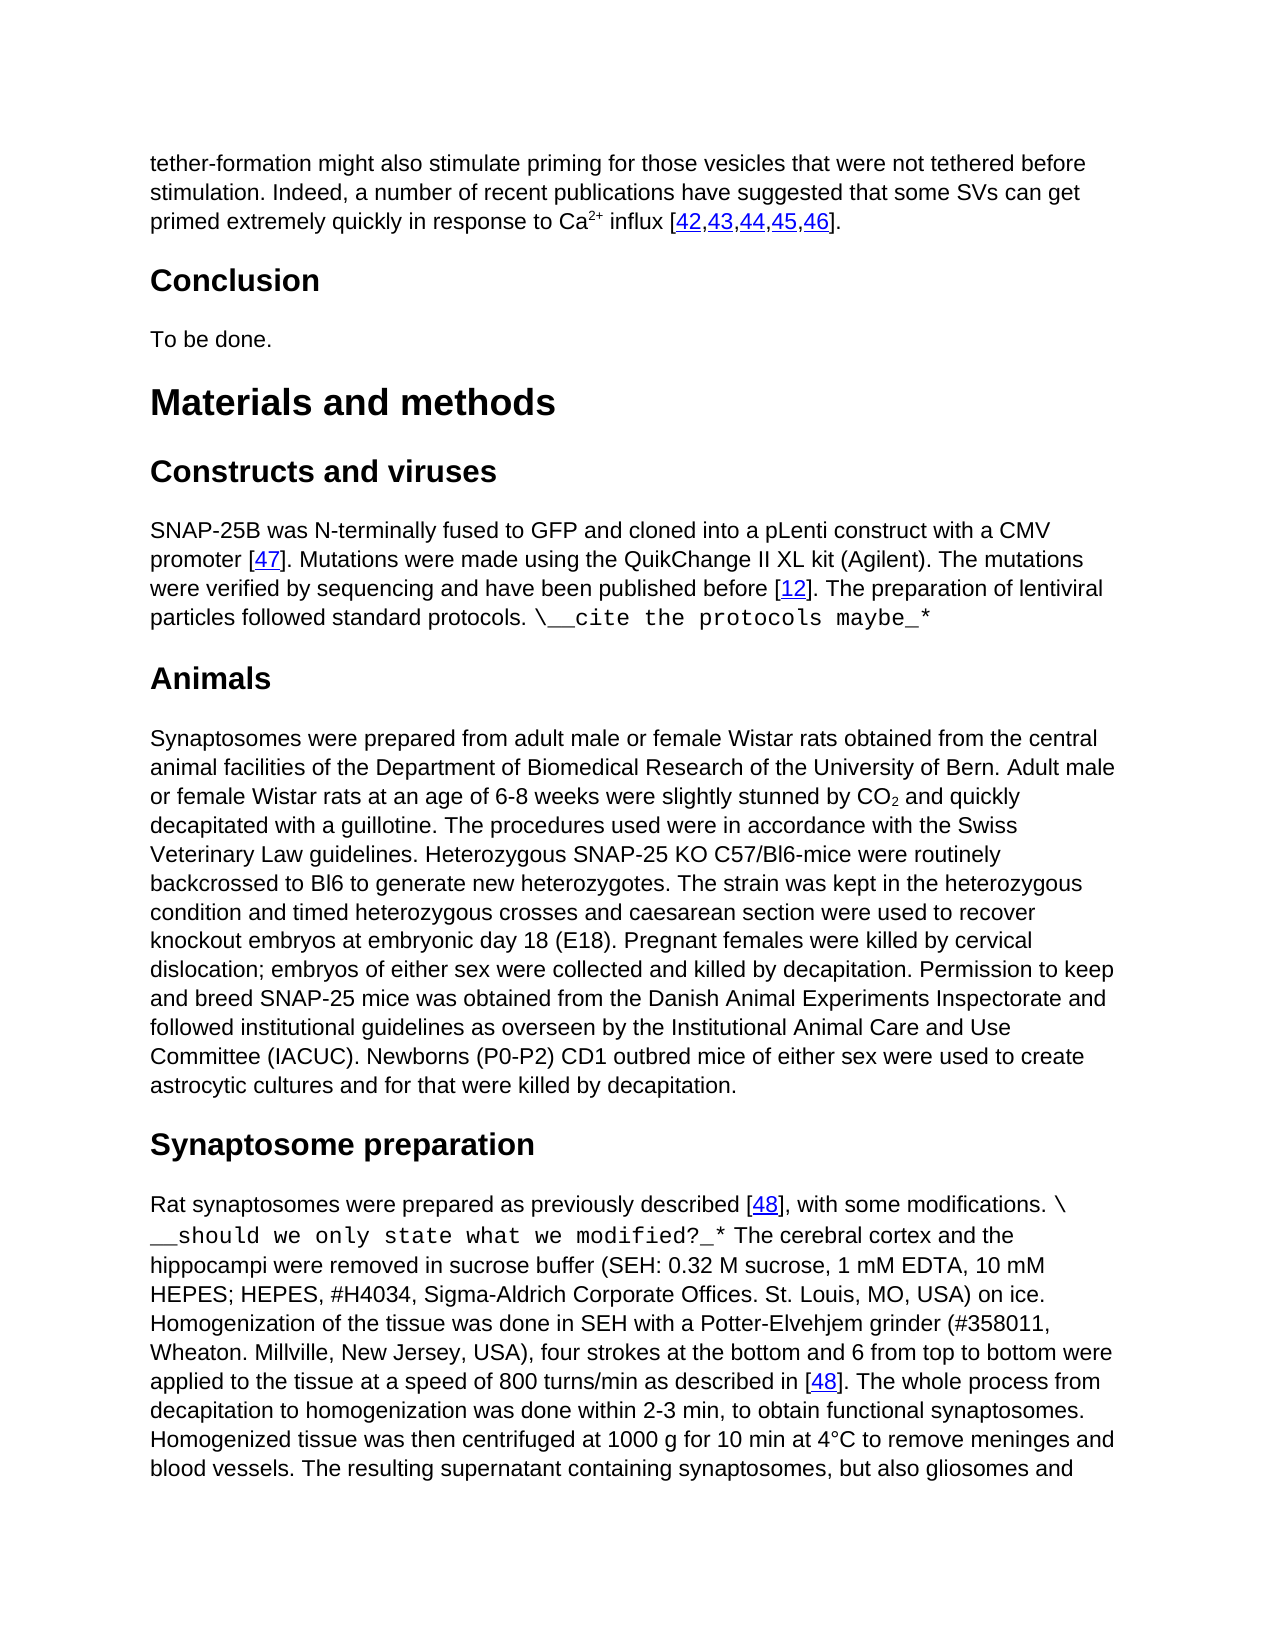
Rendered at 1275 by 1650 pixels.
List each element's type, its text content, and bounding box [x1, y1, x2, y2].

text Synaptosomes were prepared from adult male or female Wistar rats obtained from the central animal facilities of the Department of Biomedical Research of the University of Bern. Adult male or female Wistar rats at an age of 6-8 weeks were slightly stunned by CO2 and quickly decapitated with a guillotine. The procedures used were in accordance with the Swiss Veterinary Law guidelines. Heterozygous SNAP-25 KO C57/Bl6-mice were routinely backcrossed to Bl6 to generate new heterozygotes. The strain was kept in the heterozygous condition and timed heterozygous crosses and caesarean section were used to recover knockout embryos at embryonic day 18 (E18). Pregnant females were killed by cervical dislocation; embryos of either sex were collected and killed by decapitation. Permission to keep and breed SNAP-25 mice was obtained from the Danish Animal Experiments Inspectorate and followed institutional guidelines as overseen by the Institutional Animal Care and Use Committee (IACUC). Newborns (P0-P2) CD1 outbred mice of either sex were used to create astrocytic cultures and for that were killed by decapitation. [150, 725, 1125, 1098]
subtitle Synaptosome preparation [150, 1126, 1125, 1162]
subtitle Animals [150, 660, 1125, 696]
subtitle Materials and methods [150, 380, 1125, 423]
text To be done. [150, 326, 1125, 353]
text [150, 1191, 1125, 1482]
subtitle Conclusion [150, 262, 1125, 298]
subtitle Constructs and viruses [150, 453, 1125, 489]
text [150, 150, 1125, 234]
text SNAP-25B was N-terminally fused to GFP and cloned into a pLenti construct with a CMV promoter [47]. Mutations were made using the QuikChange II XL kit (Agilent). The mutations were verified by sequencing and have been published before [12]. The preparation of lentiviral particles followed standard protocols. \__cite the protocols maybe_* [150, 517, 1125, 632]
